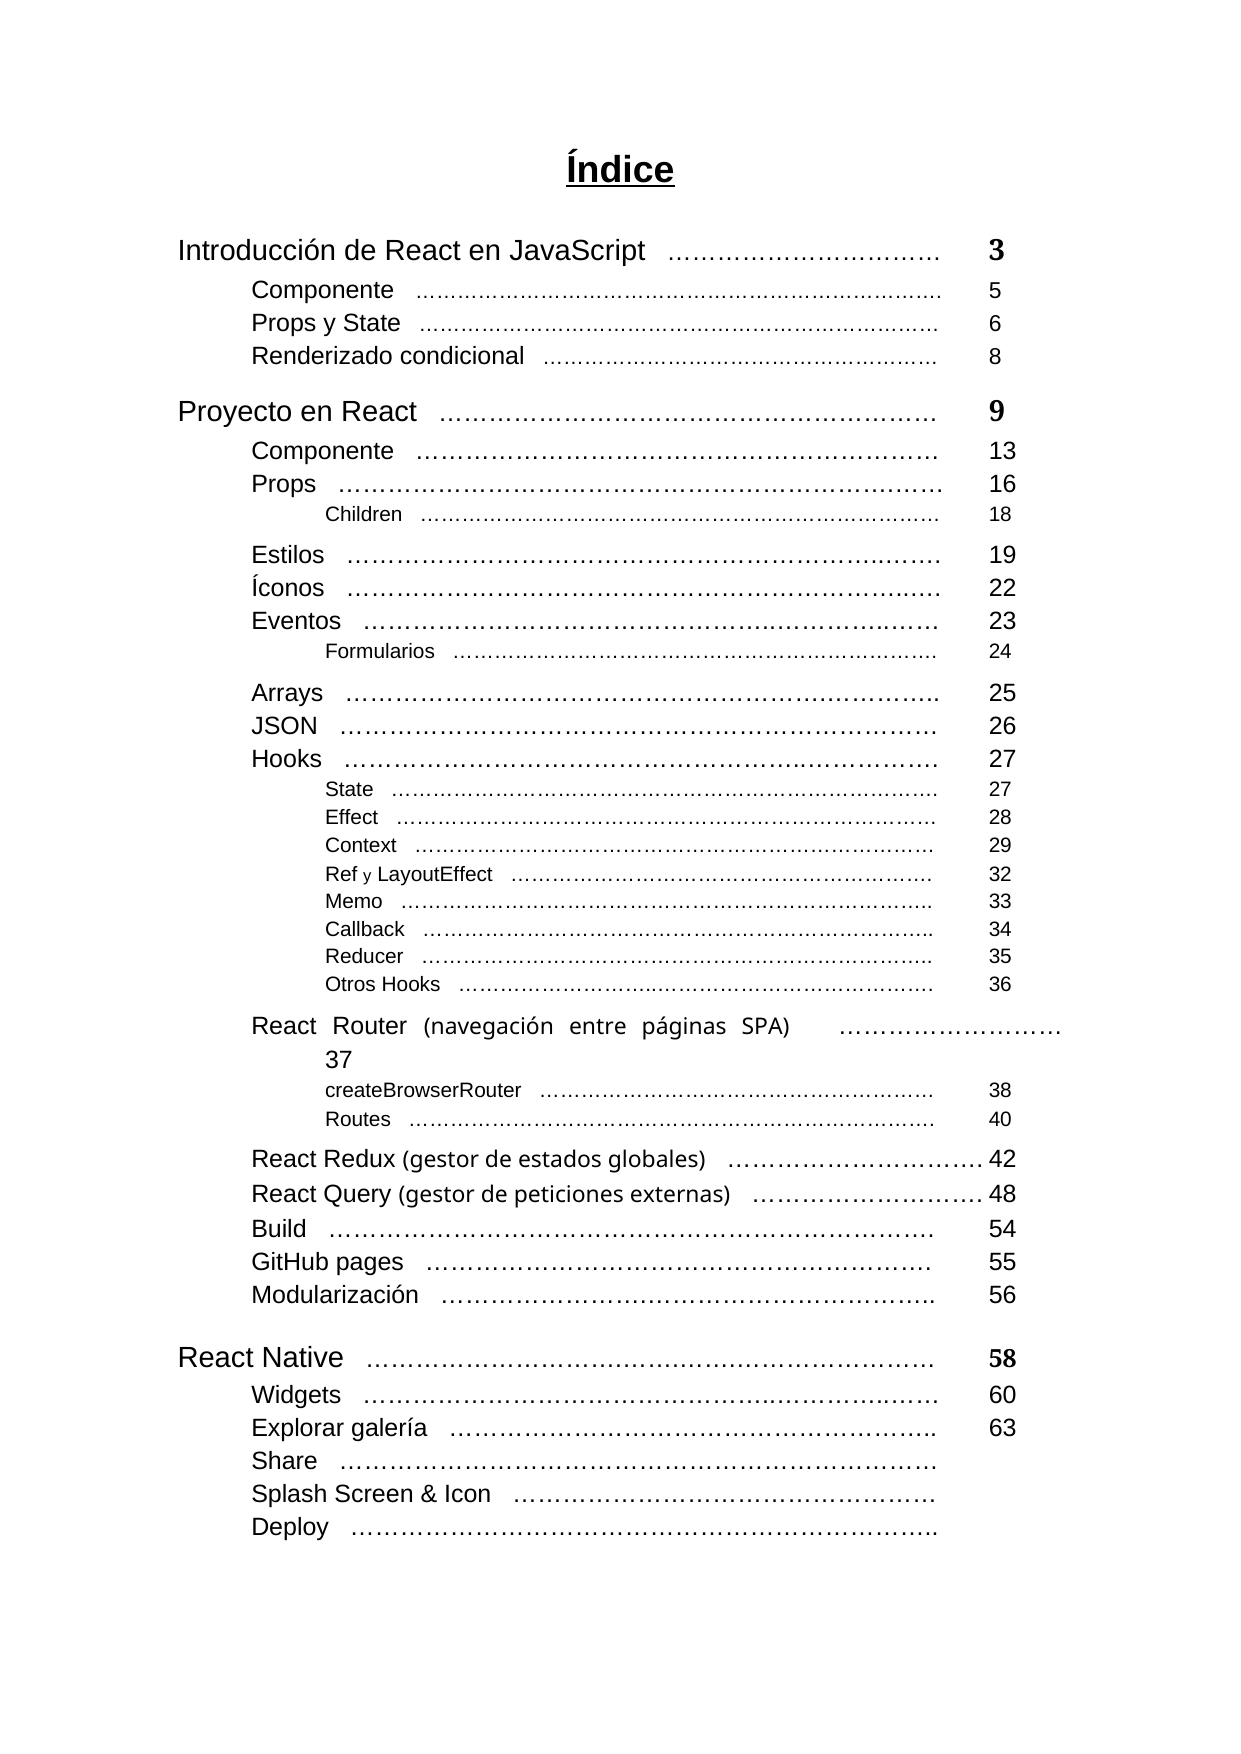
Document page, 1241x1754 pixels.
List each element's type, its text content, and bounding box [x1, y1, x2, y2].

text Effect …………………………………………………………………… 28 [251, 805, 1063, 829]
text Deploy …………………………………………………………….. [251, 1512, 1063, 1541]
text Índice [177, 148, 1063, 191]
text Build ………………………………………………………………. 54 [251, 1214, 1063, 1243]
text Context ………………………………………………………………… 29 [251, 833, 1063, 857]
text Routes …………………………………………………………………. 40 [251, 1107, 1063, 1131]
text Props y State ………………………………………………………………… 6 [177, 308, 1063, 336]
text Ref y LayoutEffect ……………………………………………………. 32 [251, 861, 1063, 885]
text Componente ……………………………………………………… 13 [251, 436, 1063, 465]
text Eventos …………………………………………..…………..…… 23 [251, 606, 1063, 635]
text Callback ……………………………………………………………….. 34 [251, 916, 1063, 940]
text React Query (gestor de peticiones externas) ………………………. 48 [251, 1178, 1063, 1210]
text React Redux (gestor de estados globales) …………………………. 42 [251, 1142, 1063, 1174]
text Otros Hooks ………………………..…………………………………. 36 [251, 971, 1063, 995]
text Estilos ………………………………………………………..……. 19 [251, 540, 1063, 569]
text Props ………………………………………………………….…… 16 [251, 469, 1063, 498]
text State ……………………………………………………………………. 27 [251, 777, 1063, 801]
text GitHub pages ……………………………………………………. 55 [251, 1247, 1063, 1276]
text Modularización …………………….…………………………….. 56 [251, 1280, 1063, 1309]
text Íconos …………………………………………………………..…. 22 [251, 573, 1063, 602]
text Hooks ………………………………………………..……………. 27 [251, 744, 1063, 772]
text createBrowserRouter ………………………………………………… 38 [251, 1078, 1063, 1102]
text Introducción de React en JavaScript …………………………… 3 [177, 229, 1063, 269]
text JSON ……………………………………………………………… 26 [251, 711, 1063, 739]
text Widgets …………………………………………..…………..…… 60 [251, 1380, 1063, 1409]
text Reducer ……………………………………………………………….. 35 [251, 944, 1063, 968]
text Proyecto en React …………………………………………………… 9 [177, 390, 1063, 430]
text Componente …………………………………………………………………. 5 [177, 274, 1063, 303]
text React Router (navegación entre páginas SPA) ……………………… 37 [251, 1010, 1063, 1074]
text React Native ………………………….…….…….…………………… 58 [177, 1340, 1063, 1375]
text Children ………………………………………………………………… 18 [251, 502, 1063, 526]
text Renderizado condicional ………………………………………………… 8 [177, 341, 1063, 369]
text Memo ………………………………………………………………….. 33 [251, 889, 1063, 913]
text Formularios ……………………………………………………………. 24 [251, 639, 1063, 663]
text Splash Screen & Icon …………………………………………… [251, 1479, 1063, 1508]
text Arrays ………………………………………………….………….. 25 [251, 678, 1063, 706]
text Explorar galería ………………………………………………….. 63 [251, 1413, 1063, 1442]
text Share ……………………………………………………………… [251, 1446, 1063, 1475]
